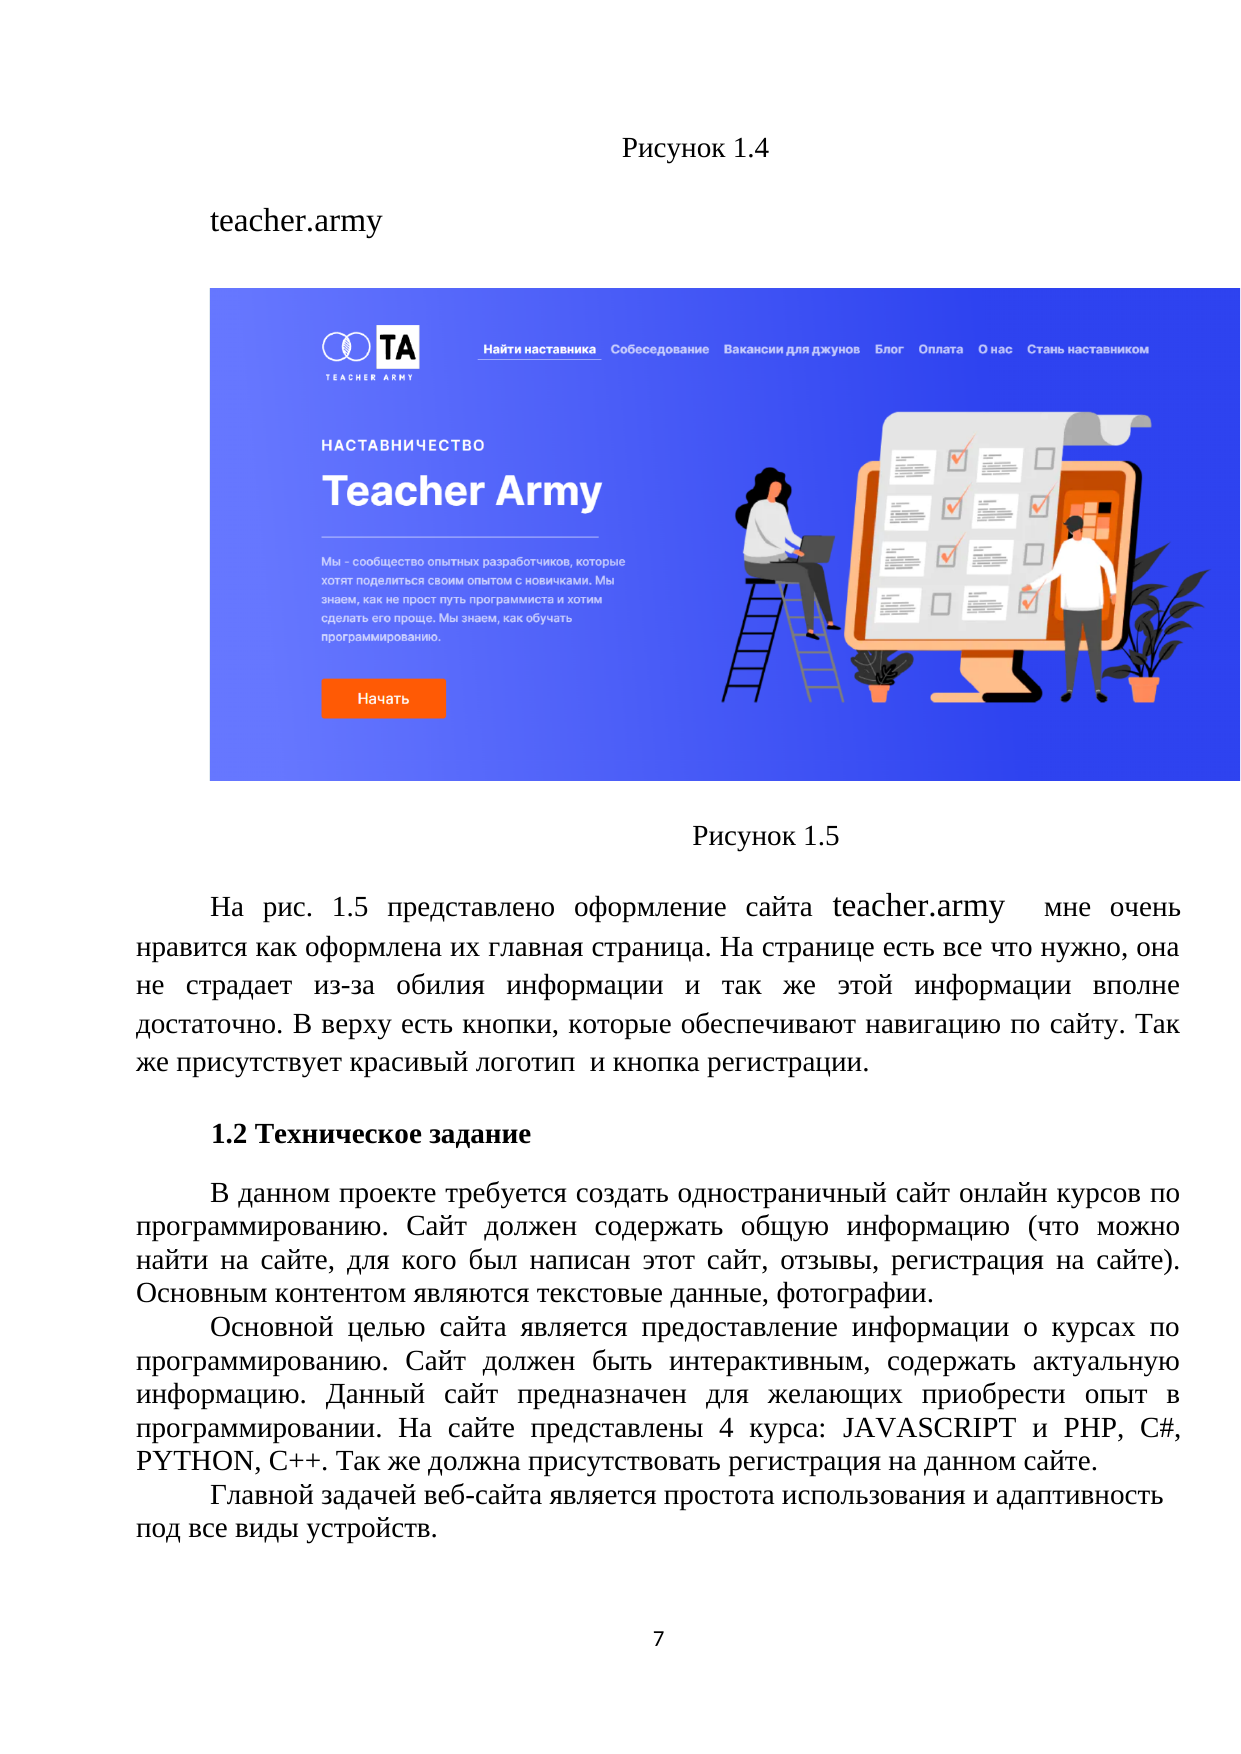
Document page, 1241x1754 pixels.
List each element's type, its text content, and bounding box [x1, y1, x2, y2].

text Основной целью сайта является предоставление информации о курсах по программированию. Сайт должен быть интерактивным, содержать актуальную информацию. Данный сайт предназначен для желающих приобрести опыт в программировании. На сайте представлены 4 курса: JAVASCRIPT и PHP, C#, PYTHON, C++. Так же должна присутствовать регистрация на данном сайте. [136, 1309, 1181, 1477]
text На рис. 1.5 представлено оформление сайта teacher.army мне очень нравится как оформлена их главная страница. На странице есть все что нужно, она не страдает из-за обилия информации и так же этой информации вполне достаточно. В верху есть кнопки, которые обеспечивают навигацию по сайту. Так же присутствует красивый логотип и кнопка регистрации. [136, 885, 1181, 1078]
text teacher.army [136, 201, 1181, 239]
picture [209, 288, 1241, 781]
text Рисунок 1.5 [136, 818, 1181, 852]
text В данном проекте требуется создать одностраничный сайт онлайн курсов по программированию. Сайт должен содержать общую информацию (что можно найти на сайте, для кого был написан этот сайт, отзывы, регистрация на сайте). Основным контентом являются текстовые данные, фотографии. [136, 1175, 1181, 1309]
subtitle 1.2 Техническое задание [136, 1116, 1181, 1150]
text Рисунок 1.4 [136, 130, 1181, 163]
text Главной задачей веб-сайта является простота использования и адаптивность под все виды устройств. [136, 1477, 1181, 1544]
